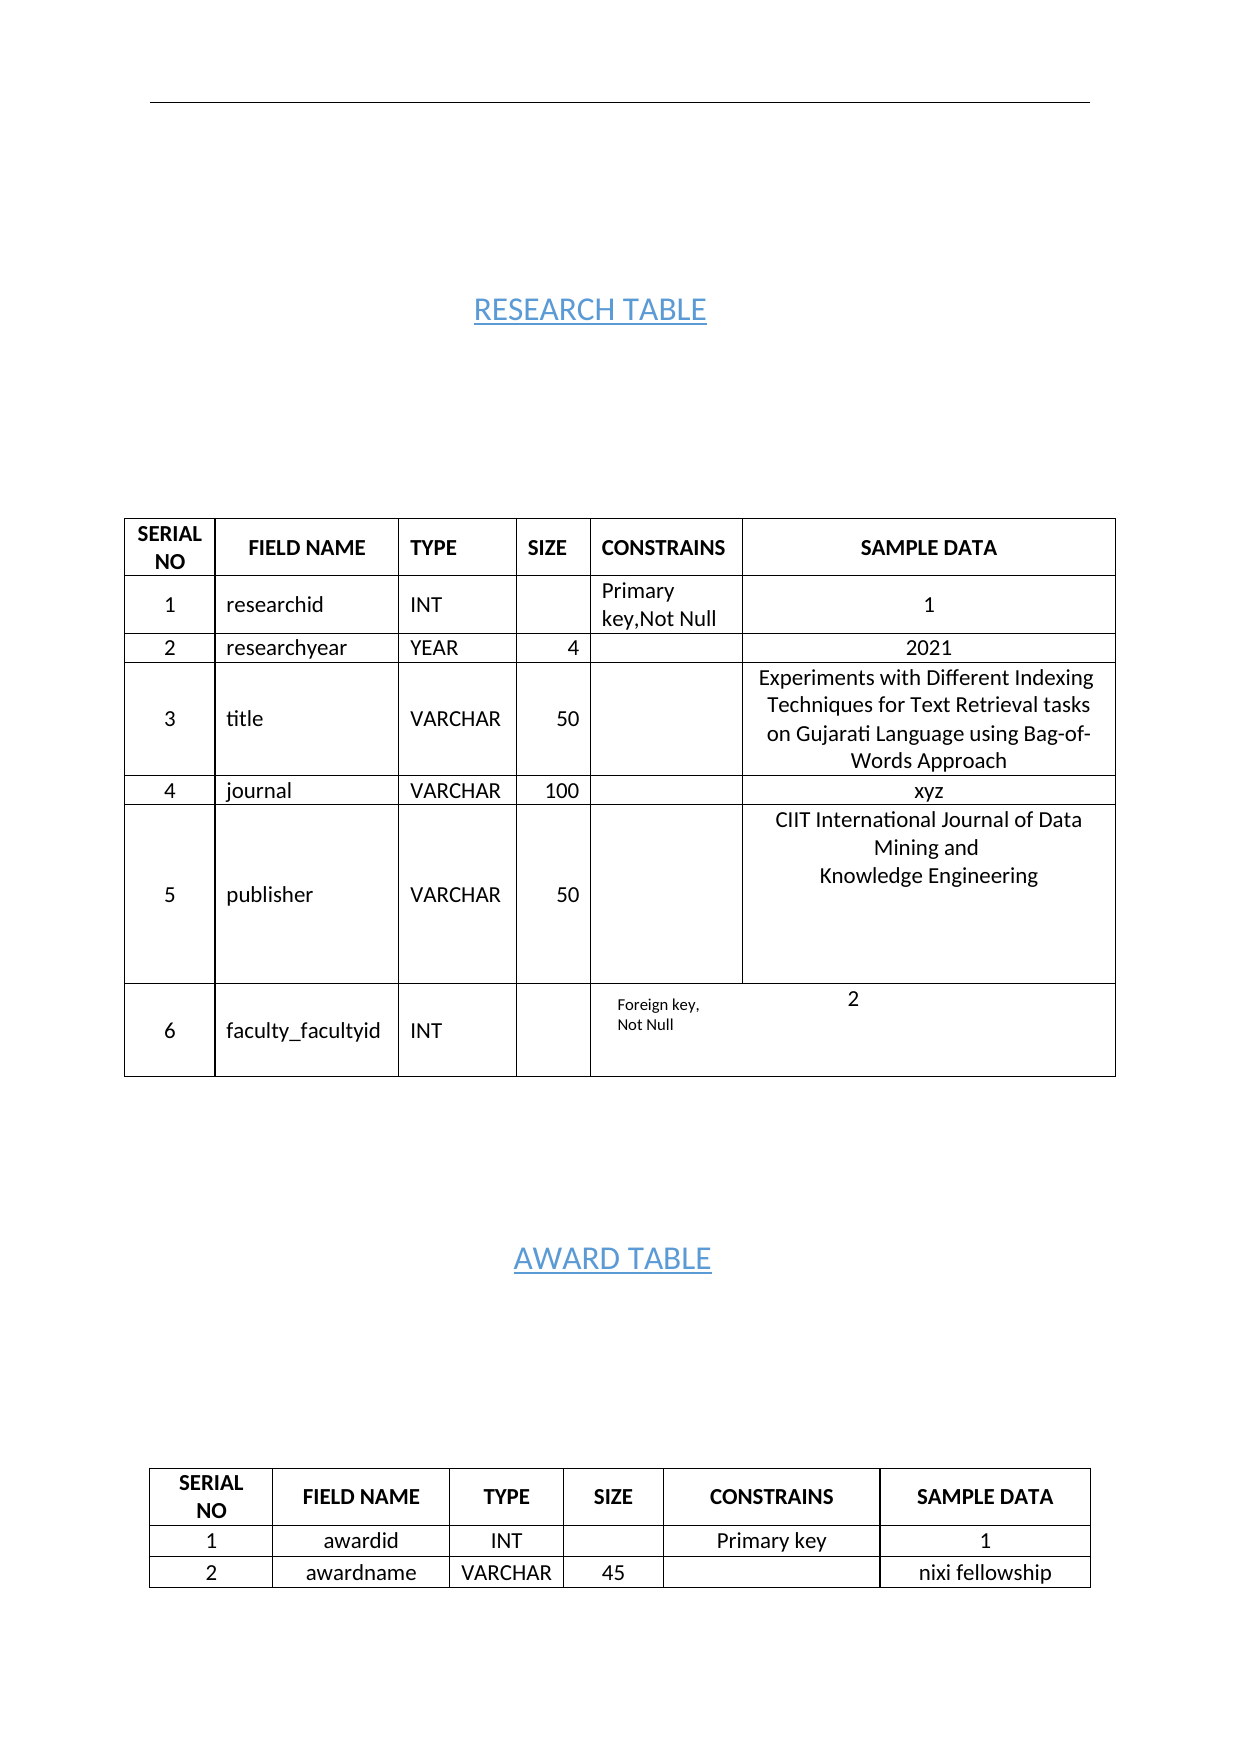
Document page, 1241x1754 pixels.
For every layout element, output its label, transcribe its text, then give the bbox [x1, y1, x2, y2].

table_cell researchyear [216, 634, 398, 662]
table_header TYPE [399, 519, 516, 575]
table_header CONSTRAINS [591, 519, 742, 575]
table_cell researchid [216, 576, 398, 632]
table_cell 4 [125, 776, 214, 804]
table_cell publisher [216, 805, 398, 983]
table_cell [517, 984, 590, 1076]
table_cell INT [399, 576, 516, 632]
table_cell VARCHAR [399, 776, 516, 804]
table_cell Primary key [664, 1526, 879, 1556]
table_header FIELD NAME [273, 1469, 449, 1524]
table_cell 45 [564, 1557, 663, 1587]
table_cell 6 [125, 984, 214, 1076]
table_header CONSTRAINS [664, 1469, 879, 1524]
table_cell [517, 576, 590, 632]
table_cell Experiments with Different Indexing Techniques for Text Retrieval tasks on Gujarati Language using Bag-of-Words Approach [743, 663, 1115, 775]
table_cell 1 [743, 576, 1115, 632]
table_cell INT [450, 1526, 563, 1556]
table_cell INT [399, 984, 516, 1076]
table_cell YEAR [399, 634, 516, 662]
table_cell awardname [273, 1557, 449, 1587]
table_header SIZE [517, 519, 590, 575]
table_header SERIAL NO [150, 1469, 272, 1524]
table_cell nixi fellowship [881, 1557, 1090, 1587]
table_cell 2 [125, 634, 214, 662]
table_cell 2021 [743, 634, 1115, 662]
table_cell [591, 634, 742, 662]
table_cell [564, 1526, 663, 1556]
table_cell 3 [125, 663, 214, 775]
table_cell CIIT International Journal of Data Mining and Knowledge Engineering [743, 805, 1115, 983]
table_header SAMPLE DATA [881, 1469, 1090, 1524]
table_cell 100 [517, 776, 590, 804]
table_cell 50 [517, 805, 590, 983]
table_cell awardid [273, 1526, 449, 1556]
table_header TYPE [450, 1469, 563, 1524]
table_cell 50 [517, 663, 590, 775]
table_cell 2 [150, 1557, 272, 1587]
table_header SERIAL NO [125, 519, 214, 575]
table_cell journal [216, 776, 398, 804]
table_header SAMPLE DATA [743, 519, 1115, 575]
table_cell VARCHAR [450, 1557, 563, 1587]
table_header FIELD NAME [216, 519, 398, 575]
table_cell [591, 663, 742, 775]
table_cell 4 [517, 634, 590, 662]
table_cell [591, 805, 742, 983]
table_header SIZE [564, 1469, 663, 1524]
table_cell 1 [125, 576, 214, 632]
table_cell VARCHAR [399, 663, 516, 775]
table_cell 1 [150, 1526, 272, 1556]
table_cell Primary key,Not Null [591, 576, 742, 632]
table_cell [591, 776, 742, 804]
table_cell 2 [591, 984, 1115, 1076]
table_cell title [216, 663, 398, 775]
table_cell faculty_facultyid [216, 984, 398, 1076]
table_cell VARCHAR [399, 805, 516, 983]
table_cell 5 [125, 805, 214, 983]
table_cell xyz [743, 776, 1115, 804]
table_cell 1 [881, 1526, 1090, 1556]
table_cell [664, 1557, 879, 1587]
